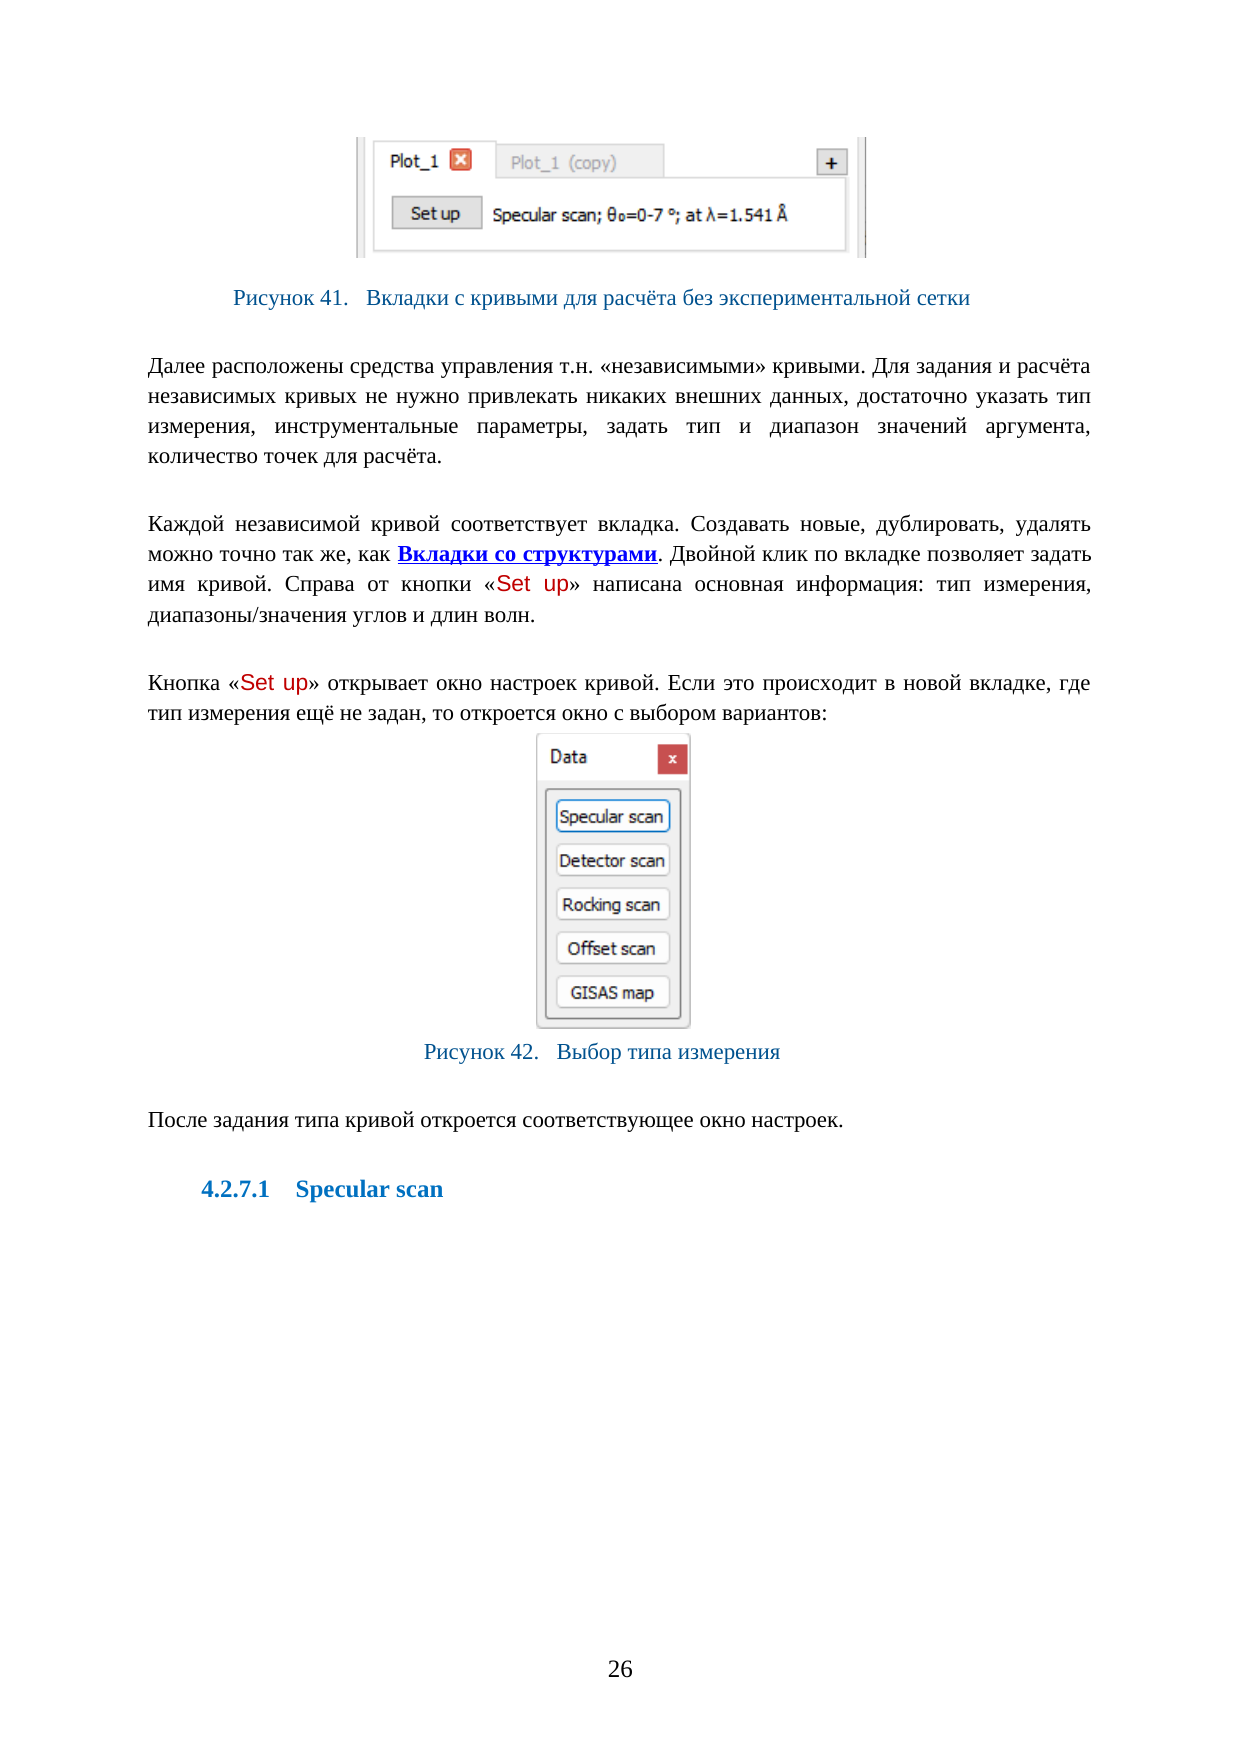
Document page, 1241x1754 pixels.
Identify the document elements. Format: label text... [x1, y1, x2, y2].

picture [536, 733, 691, 1029]
text Каждой независимой кривой соответствует вкладка. Создавать новые, дублировать, удалять можно точно так же, как Вкладки со структурами. Двойной клик по вкладке позволяет задать имя кривой. Справа от кнопки «Set up» написана основная информация: тип измерения, диапазоны/значения углов и длин волн. [148, 510, 1093, 627]
list Выбор типа измерения [178, 766, 1093, 1065]
text Далее расположены средства управления т.н. «независимыми» кривыми. Для задания и расчёта независимых кривых не нужно привлекать никаких внешних данных, достаточно указать тип измерения, инструментальные параметры, задать тип и диапазон значений аргумента, количество точек для расчёта. [148, 352, 1093, 469]
picture [356, 137, 867, 258]
text После задания типа кривой откроется соответствующее окно настроек. [148, 1106, 1093, 1132]
subtitle Specular scan [201, 1174, 1093, 1202]
text Кнопка «Set up» открывает окно настроек кривой. Если это происходит в новой вкладке, где тип измерения ещё не задан, то откроется окно с выбором вариантов: [148, 668, 1093, 725]
